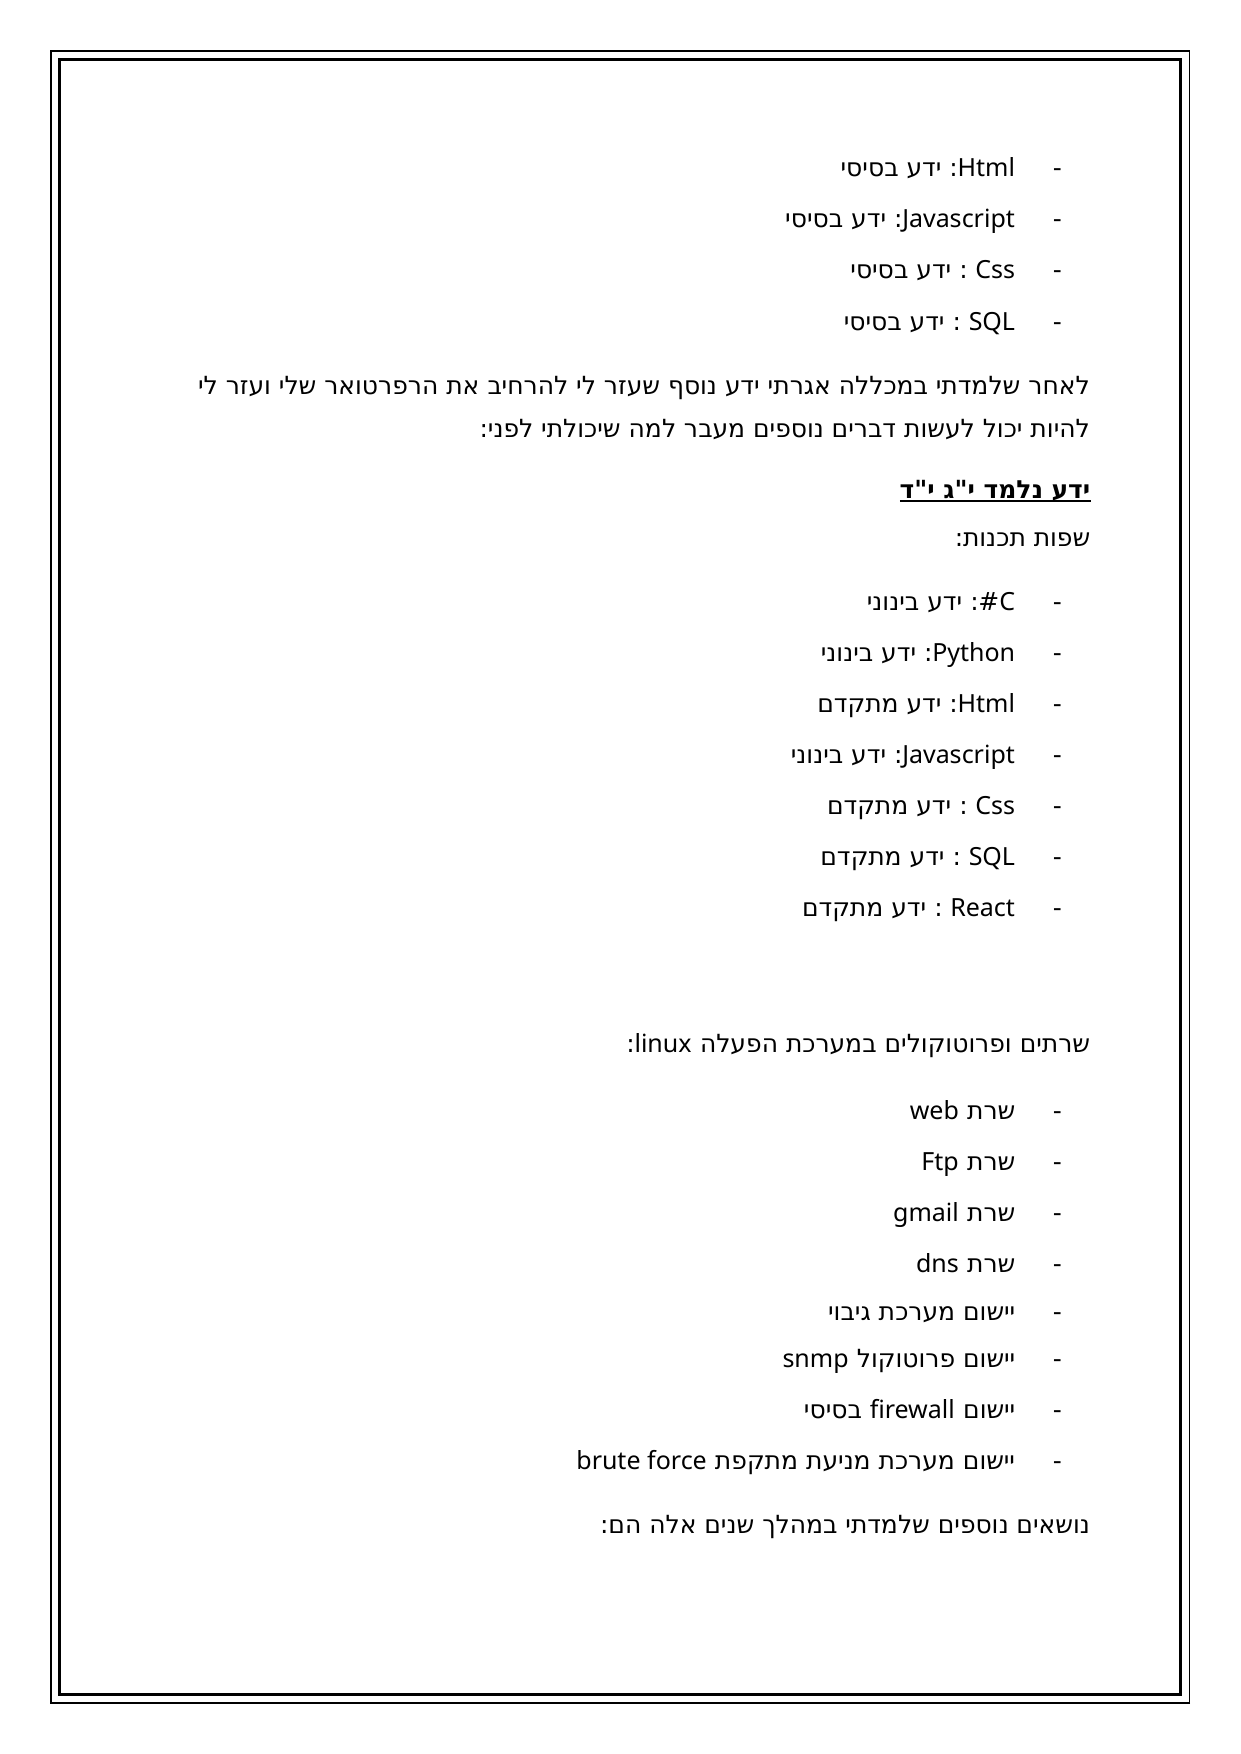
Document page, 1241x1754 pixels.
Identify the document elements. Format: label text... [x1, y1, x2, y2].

text נושאים נוספים שלמדתי במהלך שנים אלה הם: [150, 1511, 1090, 1540]
list Javascript: ידע בינוני [150, 737, 1053, 771]
list Css : ידע בסיסי [150, 252, 1053, 286]
list יישום מערכת גיבוי [150, 1297, 1053, 1326]
list שרת Ftp [150, 1144, 1053, 1178]
list יישום מערכת מניעת מתקפת brute force [150, 1443, 1053, 1477]
list יישום firewall בסיסי [150, 1392, 1053, 1426]
list C#: ידע בינוני [150, 583, 1053, 618]
list SQL : ידע בסיסי [150, 303, 1053, 337]
list Python: ידע בינוני [150, 634, 1053, 669]
text ידע נלמד י"ג י"ד [150, 475, 1090, 504]
list שרת web [150, 1093, 1053, 1127]
list Html: ידע מתקדם [150, 686, 1053, 720]
list יישום פרוטוקול snmp [150, 1341, 1053, 1375]
list SQL : ידע מתקדם [150, 839, 1053, 873]
list שרת gmail [150, 1195, 1053, 1229]
text שרתים ופרוטוקולים במערכת הפעלה linux: [150, 1025, 1090, 1059]
text לאחר שלמדתי במכללה אגרתי ידע נוסף שעזר לי להרחיב את הרפרטואר שלי ועזר לי להיות יכול לעשות דברים נוספים מעבר למה שיכולתי לפני: [150, 371, 1090, 444]
list Html: ידע בסיסי [150, 150, 1053, 184]
list שרת dns [150, 1246, 1053, 1280]
list Css : ידע מתקדם [150, 788, 1053, 822]
text שפות תכנות: [150, 523, 1090, 552]
list Javascript: ידע בסיסי [150, 201, 1053, 235]
list React : ידע מתקדם [150, 890, 1053, 924]
